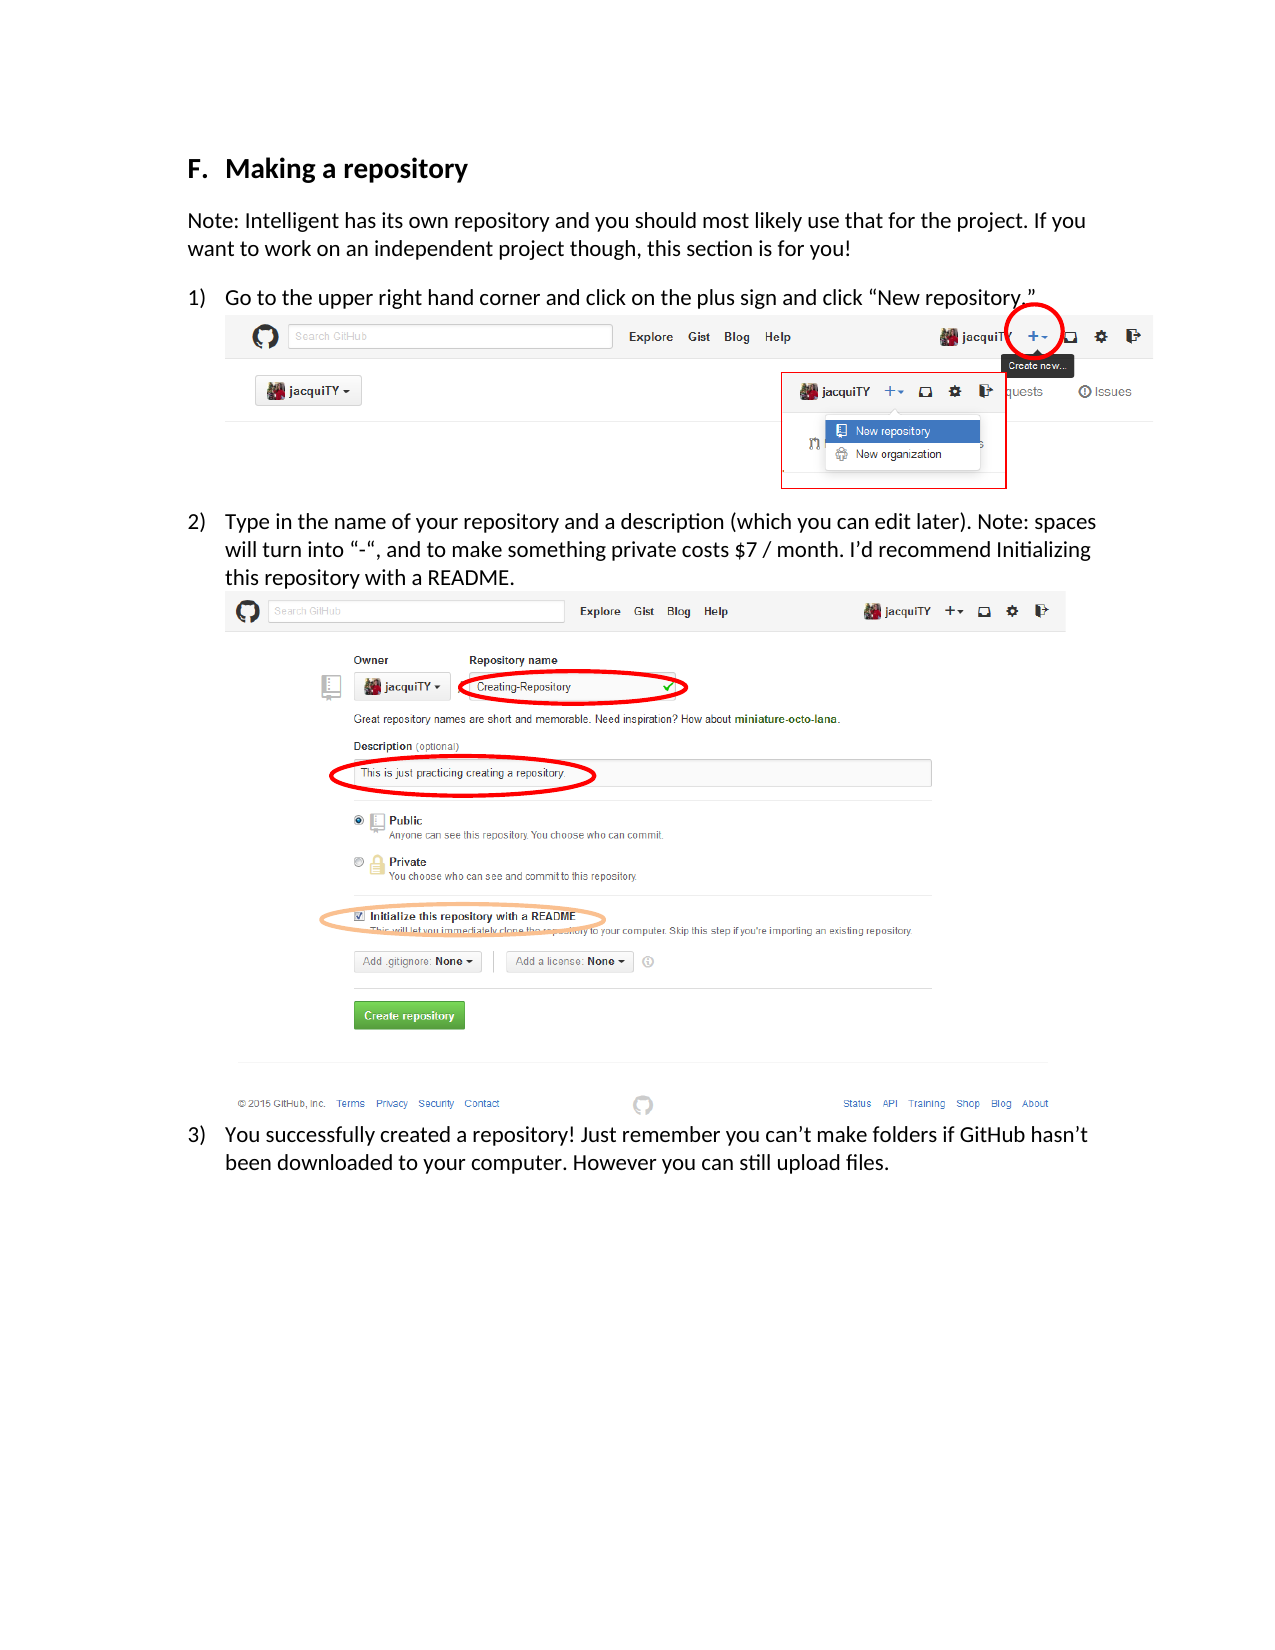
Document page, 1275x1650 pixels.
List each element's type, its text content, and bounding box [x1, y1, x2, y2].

list Type in the name of your repository and a description (which you can edit later). Note: spaces will turn into “-“, and to make something private costs $7 / month. I’d recommend Initializing this repository with a README. [187, 507, 1125, 592]
text Note: Intelligent has its own repository and you should most likely use that for the project. If you want to work on an independent project though, this section is for you! [187, 206, 1125, 262]
list Go to the upper right hand corner and click on the plus sign and click “New repository.” [187, 283, 1125, 311]
picture [225, 315, 1154, 429]
picture [1009, 315, 1060, 356]
picture [225, 591, 1066, 1120]
list Making a repository [187, 150, 1125, 186]
list You successfully created a repository! Just remember you can’t make folders if GitHub hasn’t been downloaded to your computer. However you can still upload files. [187, 1120, 1125, 1176]
picture [782, 373, 1005, 488]
